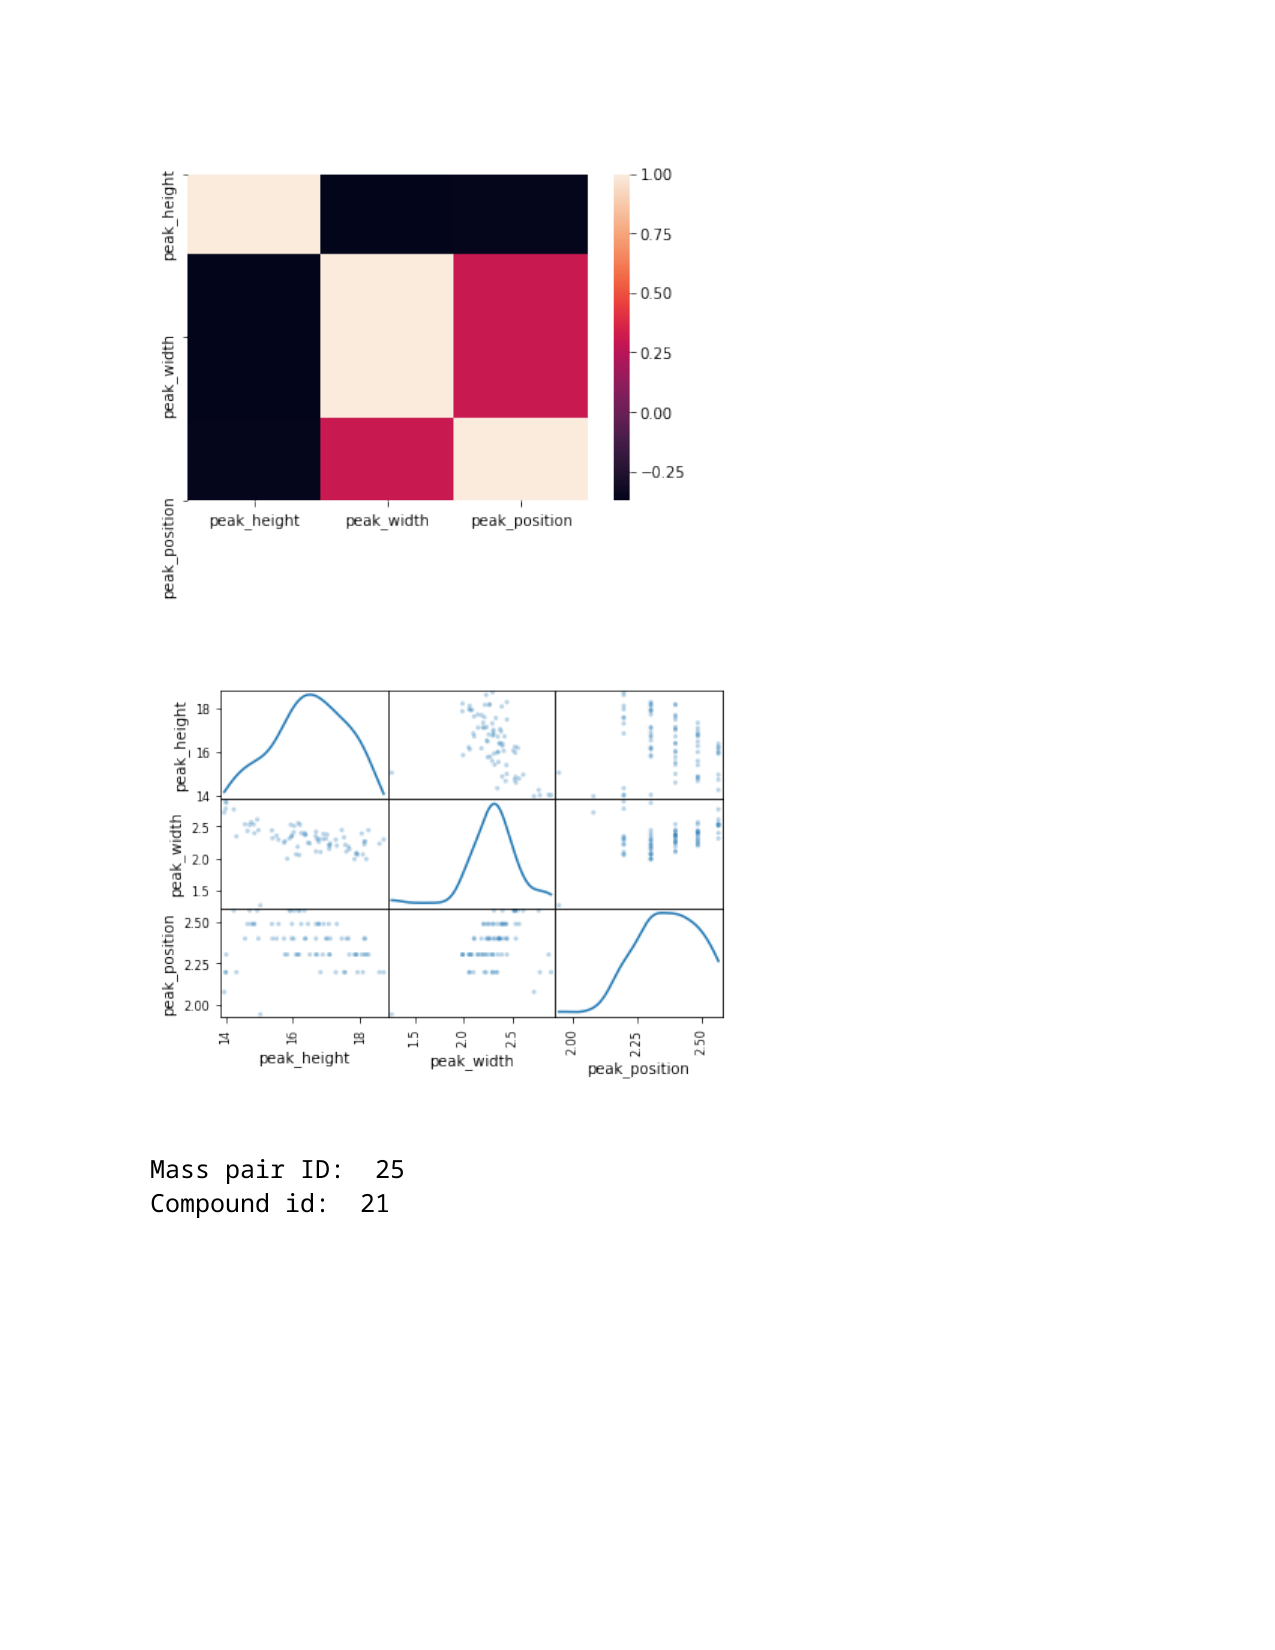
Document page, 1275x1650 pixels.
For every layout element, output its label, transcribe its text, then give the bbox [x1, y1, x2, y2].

text Mass pair ID: 25 Compound id: 21 [150, 1152, 1125, 1254]
picture [150, 158, 696, 609]
picture [150, 681, 732, 1088]
